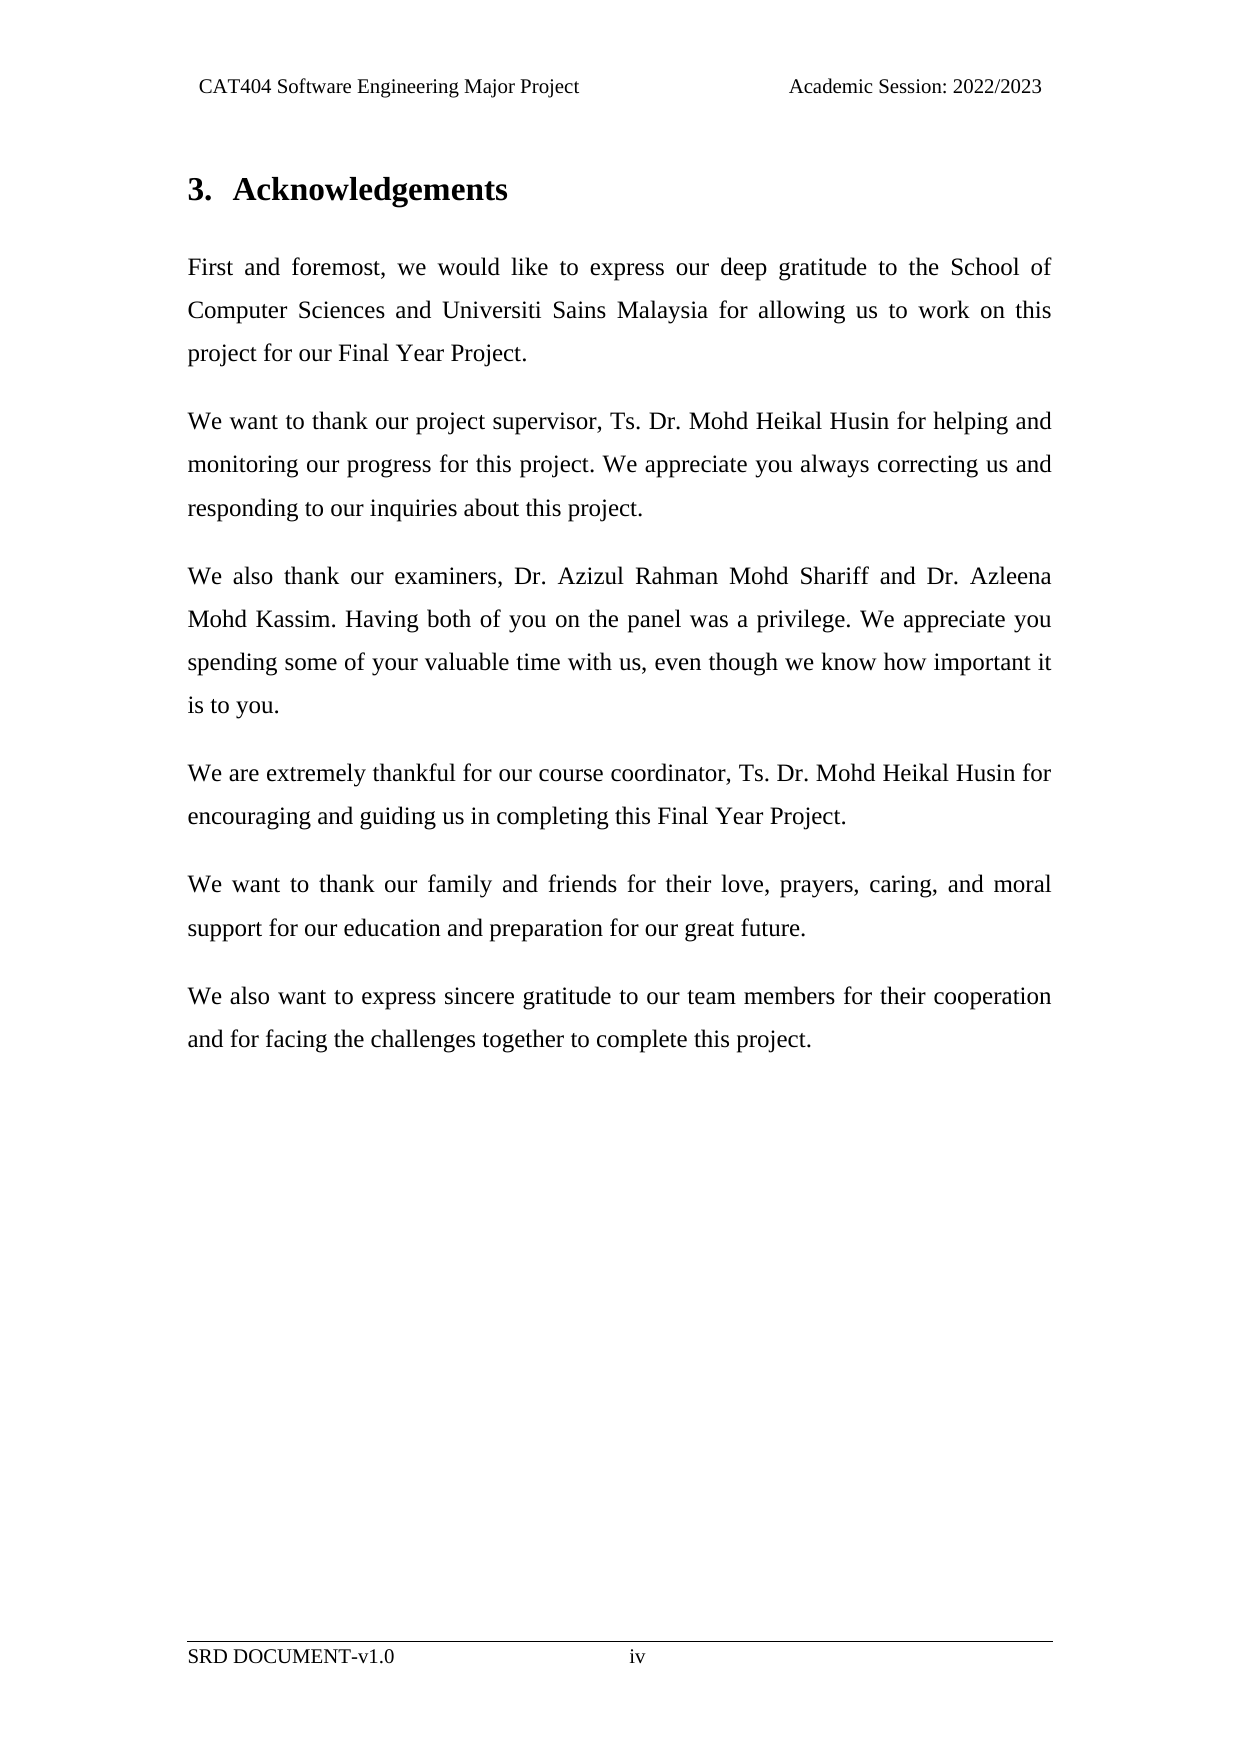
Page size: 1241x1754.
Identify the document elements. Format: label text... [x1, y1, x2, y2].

text First and foremost, we would like to express our deep gratitude to the School of Computer Sciences and Universiti Sains Malaysia for allowing us to work on this project for our Final Year Project. [187, 252, 1053, 367]
text We want to thank our project supervisor, Ts. Dr. Mohd Heikal Husin for helping and monitoring our progress for this project. We appreciate you always correcting us and responding to our inquiries about this project. [187, 406, 1053, 521]
text We are extremely thankful for our course coordinator, Ts. Dr. Mohd Heikal Husin for encouraging and guiding us in completing this Final Year Project. [187, 758, 1053, 830]
text We also want to express sincere gratitude to our team members for their cooperation and for facing the challenges together to complete this project. [187, 981, 1053, 1053]
text We also thank our examiners, Dr. Azizul Rahman Mohd Shariff and Dr. Azleena Mohd Kassim. Having both of you on the panel was a privilege. We appreciate you spending some of your valuable time with us, even though we know how important it is to you. [187, 561, 1053, 719]
text We want to thank our family and friends for their love, prayers, caring, and moral support for our education and preparation for our great future. [187, 869, 1053, 941]
subtitle Acknowledgements [187, 169, 1053, 208]
